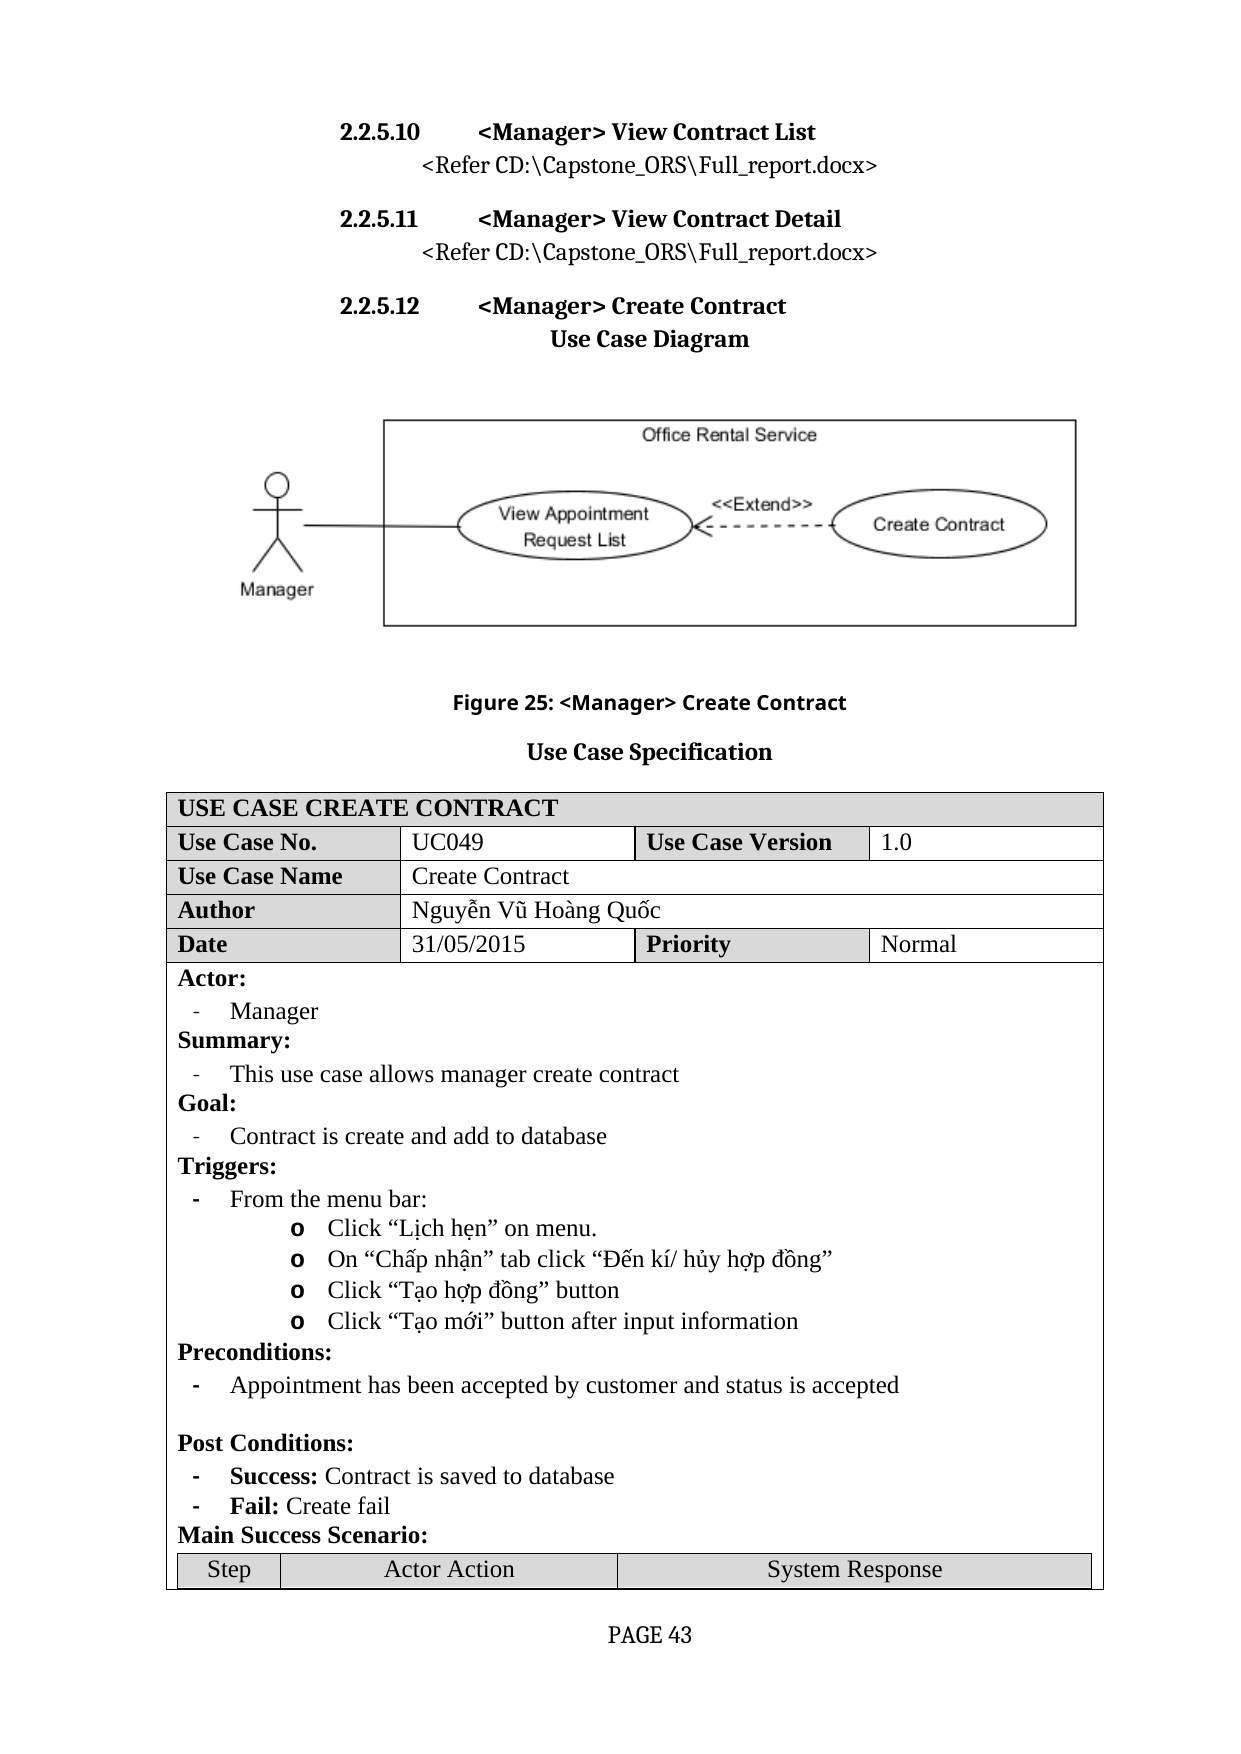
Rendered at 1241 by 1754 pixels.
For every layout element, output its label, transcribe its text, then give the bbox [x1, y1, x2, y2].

table_cell Create Contract [401, 861, 1103, 894]
table_cell Author [167, 895, 400, 928]
table_cell Normal [870, 929, 1103, 962]
text <Refer CD:\Capstone_ORS\Full_report.docx> [177, 238, 1122, 267]
text Use Case Diagram [177, 325, 1122, 354]
table_cell Use Case Version [636, 827, 869, 860]
table_cell 31/05/2015 [401, 929, 634, 962]
table_cell 1.0 [870, 827, 1103, 860]
table_cell UC049 [401, 827, 634, 860]
picture [177, 378, 1123, 664]
table_cell Date [167, 929, 400, 962]
subtitle <Manager> View Contract List [340, 118, 1122, 147]
subtitle <Manager> View Contract Detail [340, 205, 1122, 234]
table_cell Use Case Name [167, 861, 400, 894]
text <Refer CD:\Capstone_ORS\Full_report.docx> [177, 151, 1122, 180]
table_cell Priority [636, 929, 869, 962]
table_cell Use Case No. [167, 827, 400, 860]
text Use Case Specification [177, 738, 1122, 767]
table_header USE CASE CREATE CONTRACT [167, 793, 1103, 826]
table_cell Nguyễn Vũ Hoàng Quốc [401, 895, 1103, 928]
subtitle <Manager> Create Contract [340, 292, 1122, 321]
